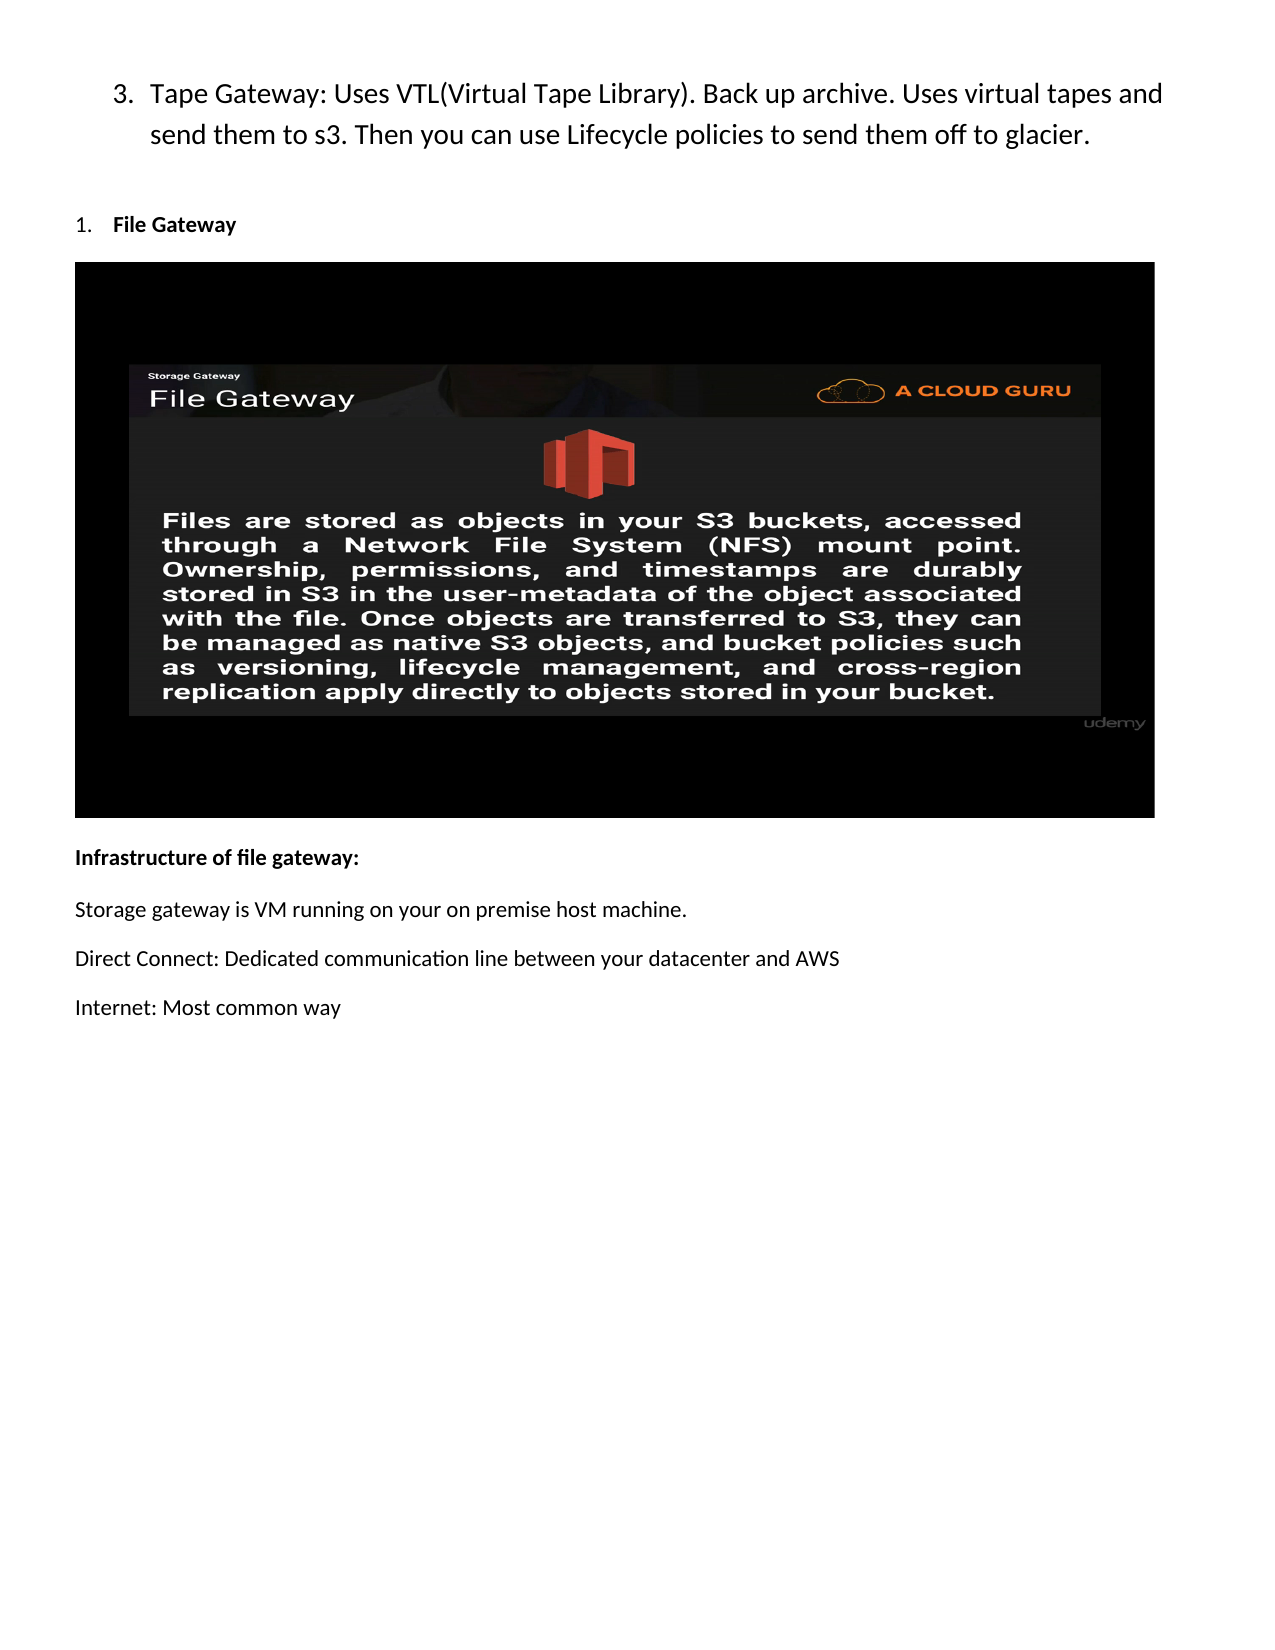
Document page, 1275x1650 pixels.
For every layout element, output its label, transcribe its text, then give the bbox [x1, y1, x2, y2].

text Internet: Most common way [75, 993, 1200, 1021]
text 1. File Gateway [75, 210, 1200, 238]
text Storage gateway is VM running on your on premise host machine. [75, 896, 1200, 924]
picture [75, 262, 1155, 818]
text Infrastructure of file gateway: [75, 843, 1200, 871]
list Tape Gateway: Uses VTL(Virtual Tape Library). Back up archive. Uses virtual tapes and send them to s3. Then you can use Lifecycle policies to send them off to glacier. [112, 75, 1200, 152]
text Direct Connect: Dedicated communication line between your datacenter and AWS [75, 944, 1200, 972]
